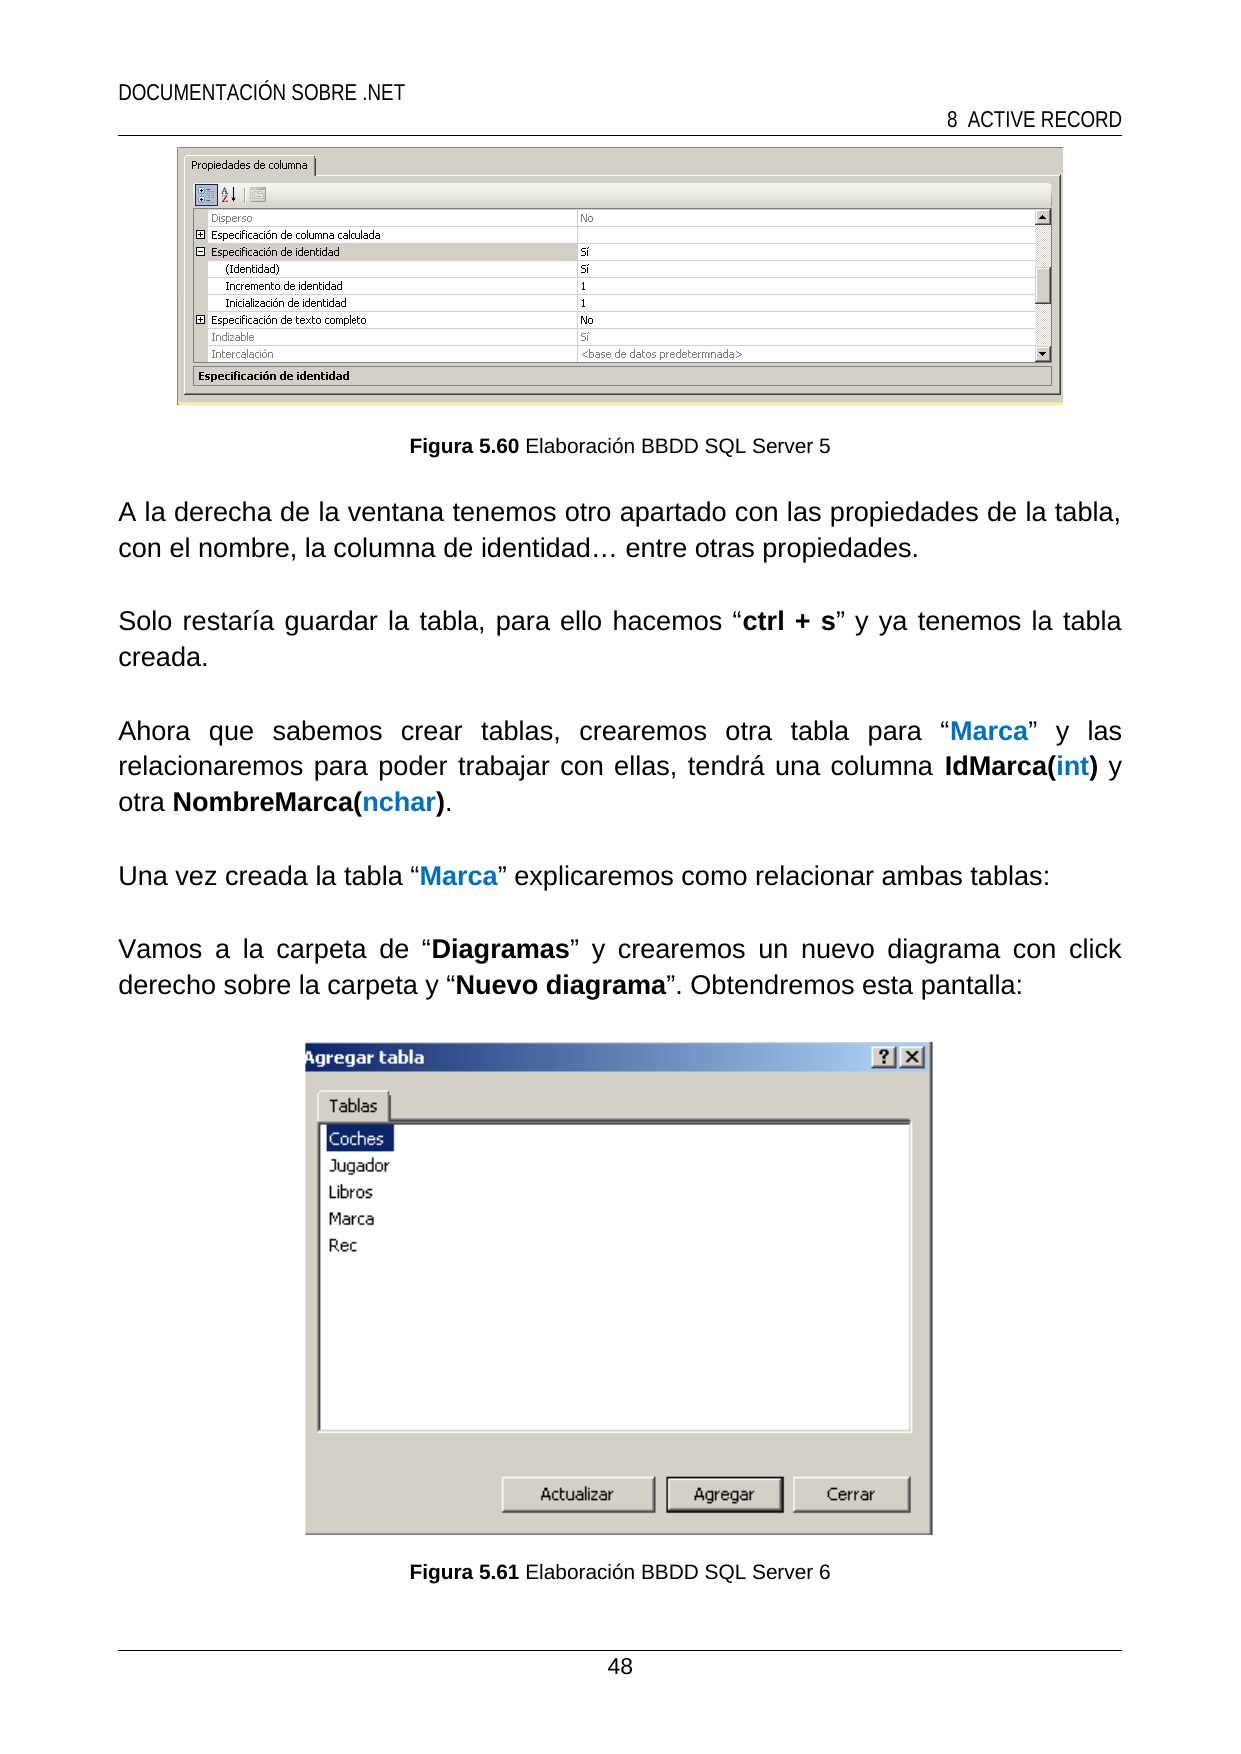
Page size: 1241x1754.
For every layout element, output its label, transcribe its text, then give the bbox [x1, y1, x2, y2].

picture [305, 1042, 935, 1535]
text Ahora que sabemos crear tablas, crearemos otra tabla para “Marca” y las relacionaremos para poder trabajar con ellas, tendrá una columna IdMarca(int) y otra NombreMarca(nchar). [118, 714, 1122, 818]
text A la derecha de la ventana tenemos otro apartado con las propiedades de la tabla, con el nombre, la columna de identidad… entre otras propiedades. [118, 496, 1122, 563]
text Una vez creada la tabla “Marca” explicaremos como relacionar ambas tablas: [118, 860, 1122, 891]
text Solo restaría guardar la tabla, para ello hacemos “ctrl + s” y ya tenemos la tabla creada. [118, 605, 1122, 672]
text Vamos a la carpeta de “Diagramas” y crearemos un nuevo diagrama con click derecho sobre la carpeta y “Nuevo diagrama”. Obtendremos esta pantalla: [118, 933, 1122, 1000]
picture [177, 147, 1063, 405]
